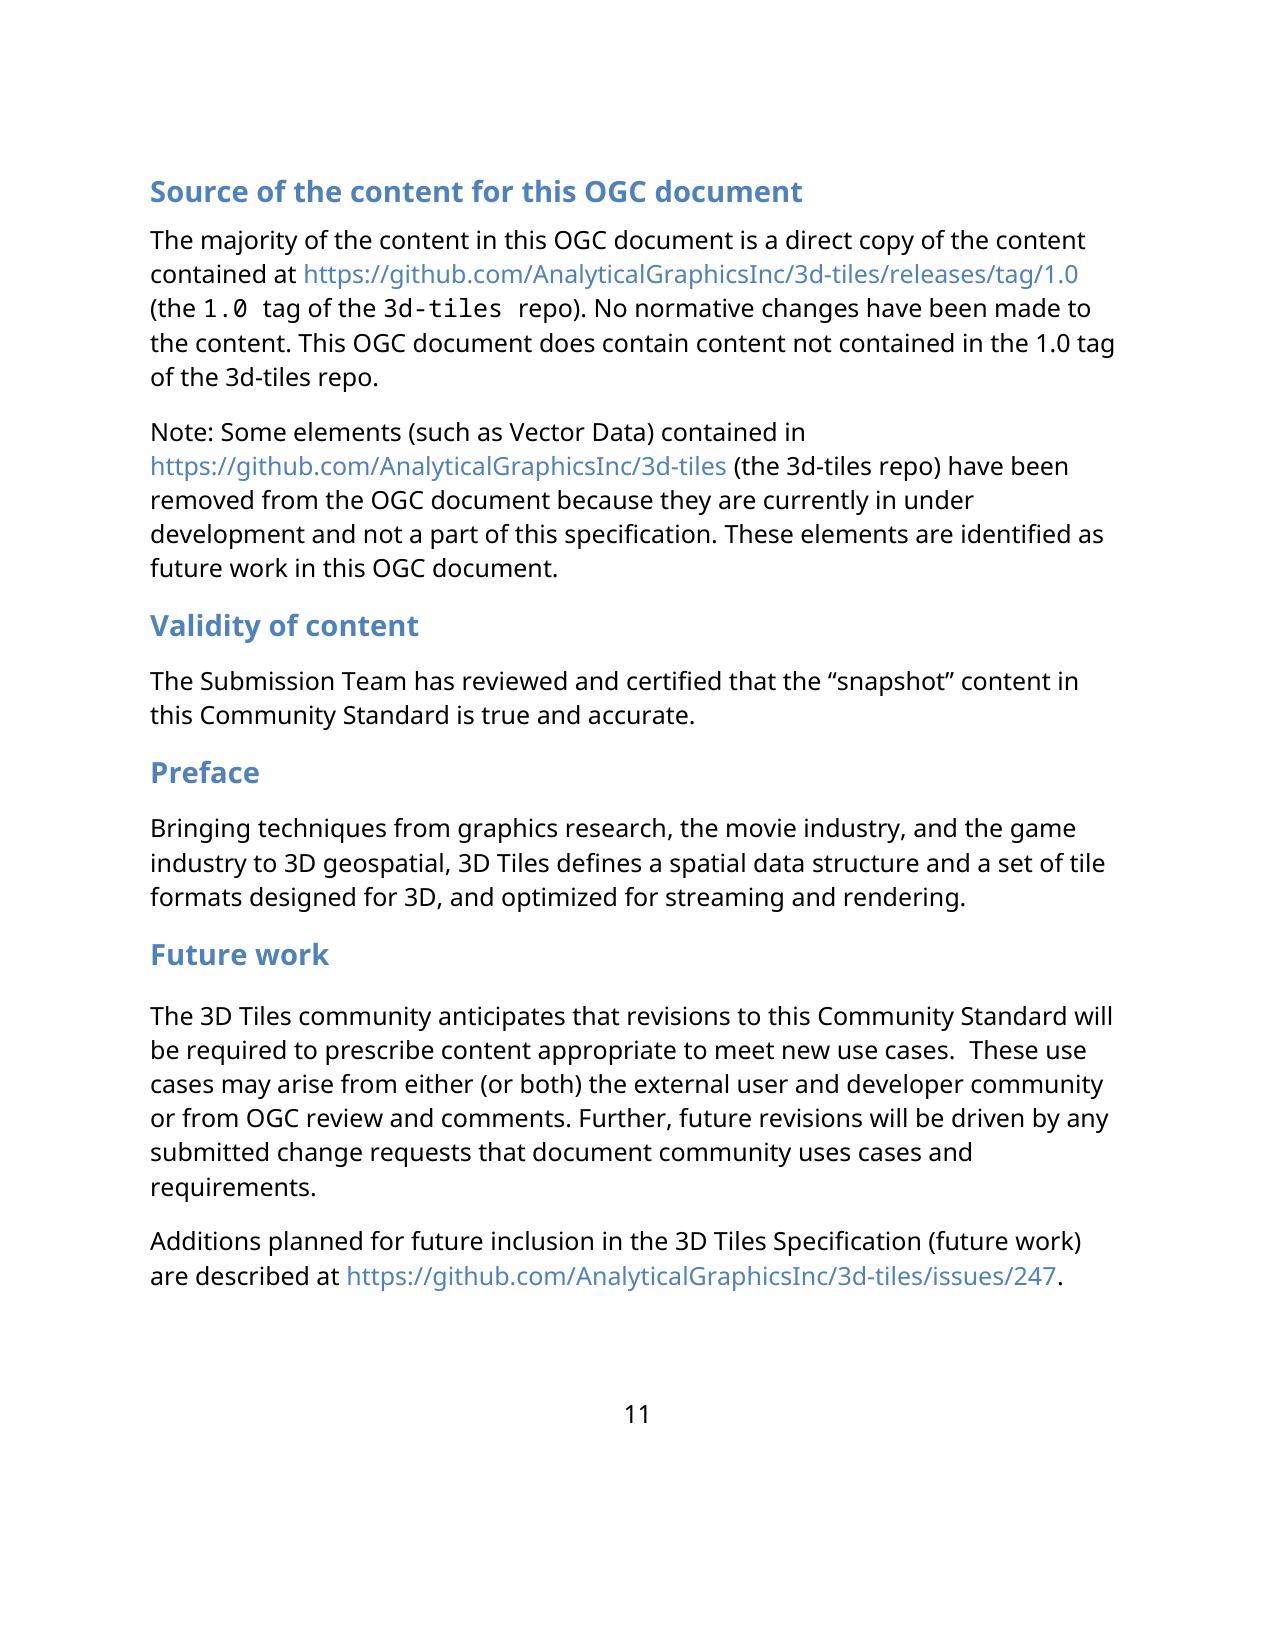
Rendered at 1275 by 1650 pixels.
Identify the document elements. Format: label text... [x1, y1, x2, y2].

subtitle Future work [150, 934, 1125, 974]
text The majority of the content in this OGC document is a direct copy of the content contained at https://github.com/AnalyticalGraphicsInc/3d-tiles/releases/tag/1.0 (the 1.0 tag of the 3d-tiles repo). No normative changes have been made to the content. This OGC document does contain content not contained in the 1.0 tag of the 3d-tiles repo. [150, 223, 1125, 393]
text Additions planned for future inclusion in the 3D Tiles Specification (future work) are described at https://github.com/AnalyticalGraphicsInc/3d-tiles/issues/247. [150, 1224, 1125, 1292]
subtitle Validity of content [150, 605, 1125, 645]
subtitle Source of the content for this OGC document [150, 171, 1125, 211]
text Note: Some elements (such as Vector Data) contained in https://github.com/AnalyticalGraphicsInc/3d-tiles (the 3d-tiles repo) have been removed from the OGC document because they are currently in under development and not a part of this specification. These elements are identified as future work in this OGC document. [150, 414, 1125, 584]
text The 3D Tiles community anticipates that revisions to this Community Standard will be required to prescribe content appropriate to meet new use cases. These use cases may arise from either (or both) the external user and developer community or from OGC review and comments. Further, future revisions will be driven by any submitted change requests that document community uses cases and requirements. [150, 999, 1125, 1203]
subtitle Preface [150, 753, 1125, 792]
text The Submission Team has reviewed and certified that the “snapshot” content in this Community Standard is true and accurate. [150, 664, 1125, 732]
text Bringing techniques from graphics research, the movie industry, and the game industry to 3D geospatial, 3D Tiles defines a spatial data structure and a set of tile formats designed for 3D, and optimized for streaming and rendering. [150, 811, 1125, 913]
